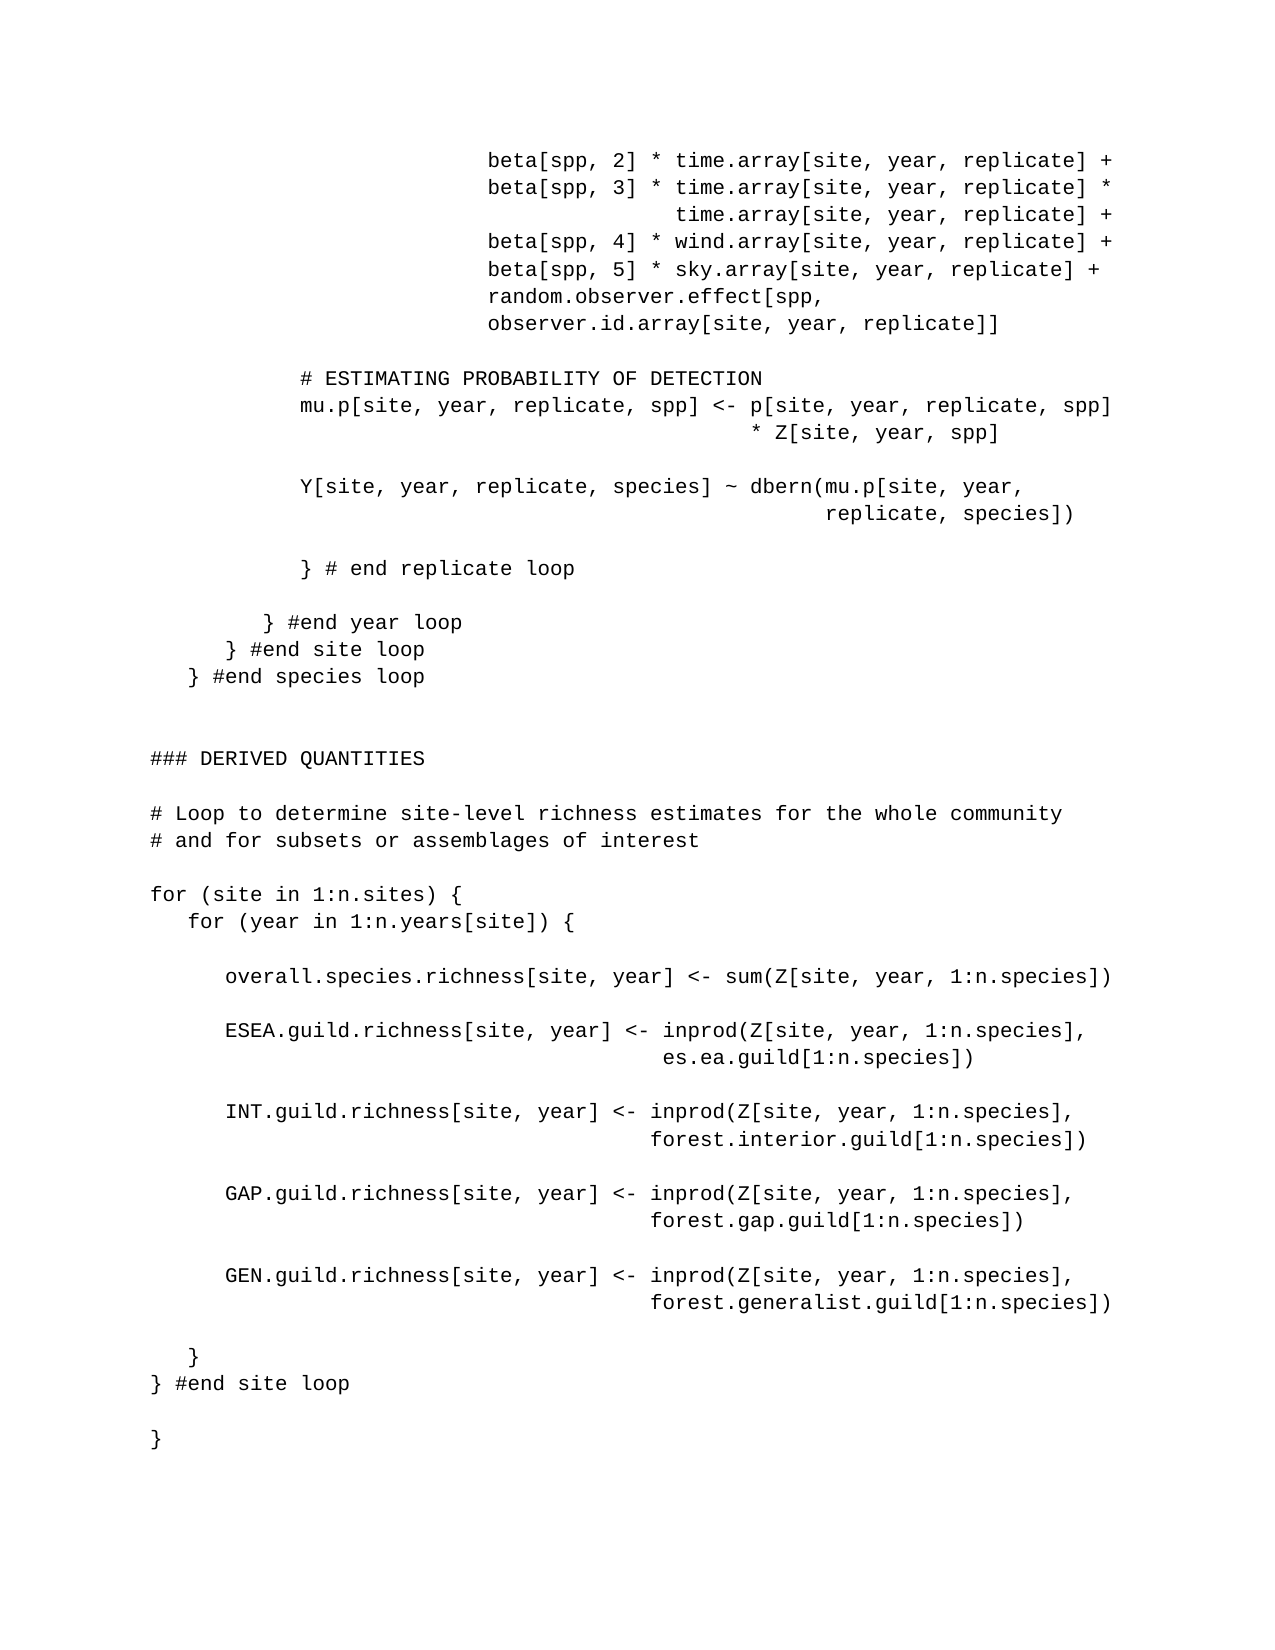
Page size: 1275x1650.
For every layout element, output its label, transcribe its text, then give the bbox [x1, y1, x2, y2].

text beta[spp, 2] * time.array[site, year, replicate] + [150, 150, 1125, 174]
text random.observer.effect[spp, [150, 286, 1125, 309]
text es.ea.guild[1:n.species]) [600, 1047, 1125, 1071]
text } #end site loop [150, 639, 1125, 663]
text GAP.guild.richness[site, year] <- inprod(Z[site, year, 1:n.species], [150, 1183, 1125, 1207]
text # ESTIMATING PROBABILITY OF DETECTION [150, 367, 1125, 391]
text forest.interior.guild[1:n.species]) [600, 1129, 1125, 1152]
text Y[site, year, replicate, species] ~ dbern(mu.p[site, year, [150, 476, 1125, 500]
text ESEA.guild.richness[site, year] <- inprod(Z[site, year, 1:n.species], [150, 1020, 1125, 1044]
text forest.generalist.guild[1:n.species]) [525, 1292, 1125, 1316]
text } #end site loop [150, 1373, 1125, 1397]
text } #end year loop [150, 612, 1125, 636]
text } #end species loop [150, 667, 1125, 690]
text * Z[site, year, spp] [675, 422, 1125, 446]
text forest.gap.guild[1:n.species]) [600, 1210, 1125, 1234]
text for (site in 1:n.sites) { [150, 884, 1125, 908]
text # and for subsets or assemblages of interest [150, 830, 1125, 853]
text time.array[site, year, replicate] + [600, 204, 1125, 228]
text INT.guild.richness[site, year] <- inprod(Z[site, year, 1:n.species], [150, 1102, 1125, 1125]
text for (year in 1:n.years[site]) { [150, 911, 1125, 935]
text beta[spp, 5] * sky.array[site, year, replicate] + [150, 259, 1125, 282]
text } [150, 1428, 1125, 1451]
text mu.p[site, year, replicate, spp] <- p[site, year, replicate, spp] [150, 395, 1125, 418]
text } [150, 1346, 1125, 1370]
text beta[spp, 3] * time.array[site, year, replicate] * [450, 177, 1125, 201]
text replicate, species]) [750, 503, 1125, 527]
text observer.id.array[site, year, replicate]] [450, 313, 1125, 337]
text overall.species.richness[site, year] <- sum(Z[site, year, 1:n.species]) [150, 966, 1125, 989]
text # Loop to determine site-level richness estimates for the whole community [150, 802, 1125, 826]
text ### DERIVED QUANTITIES [150, 748, 1125, 772]
text beta[spp, 4] * wind.array[site, year, replicate] + [150, 232, 1125, 255]
text } # end replicate loop [150, 558, 1125, 581]
text GEN.guild.richness[site, year] <- inprod(Z[site, year, 1:n.species], [150, 1265, 1125, 1288]
